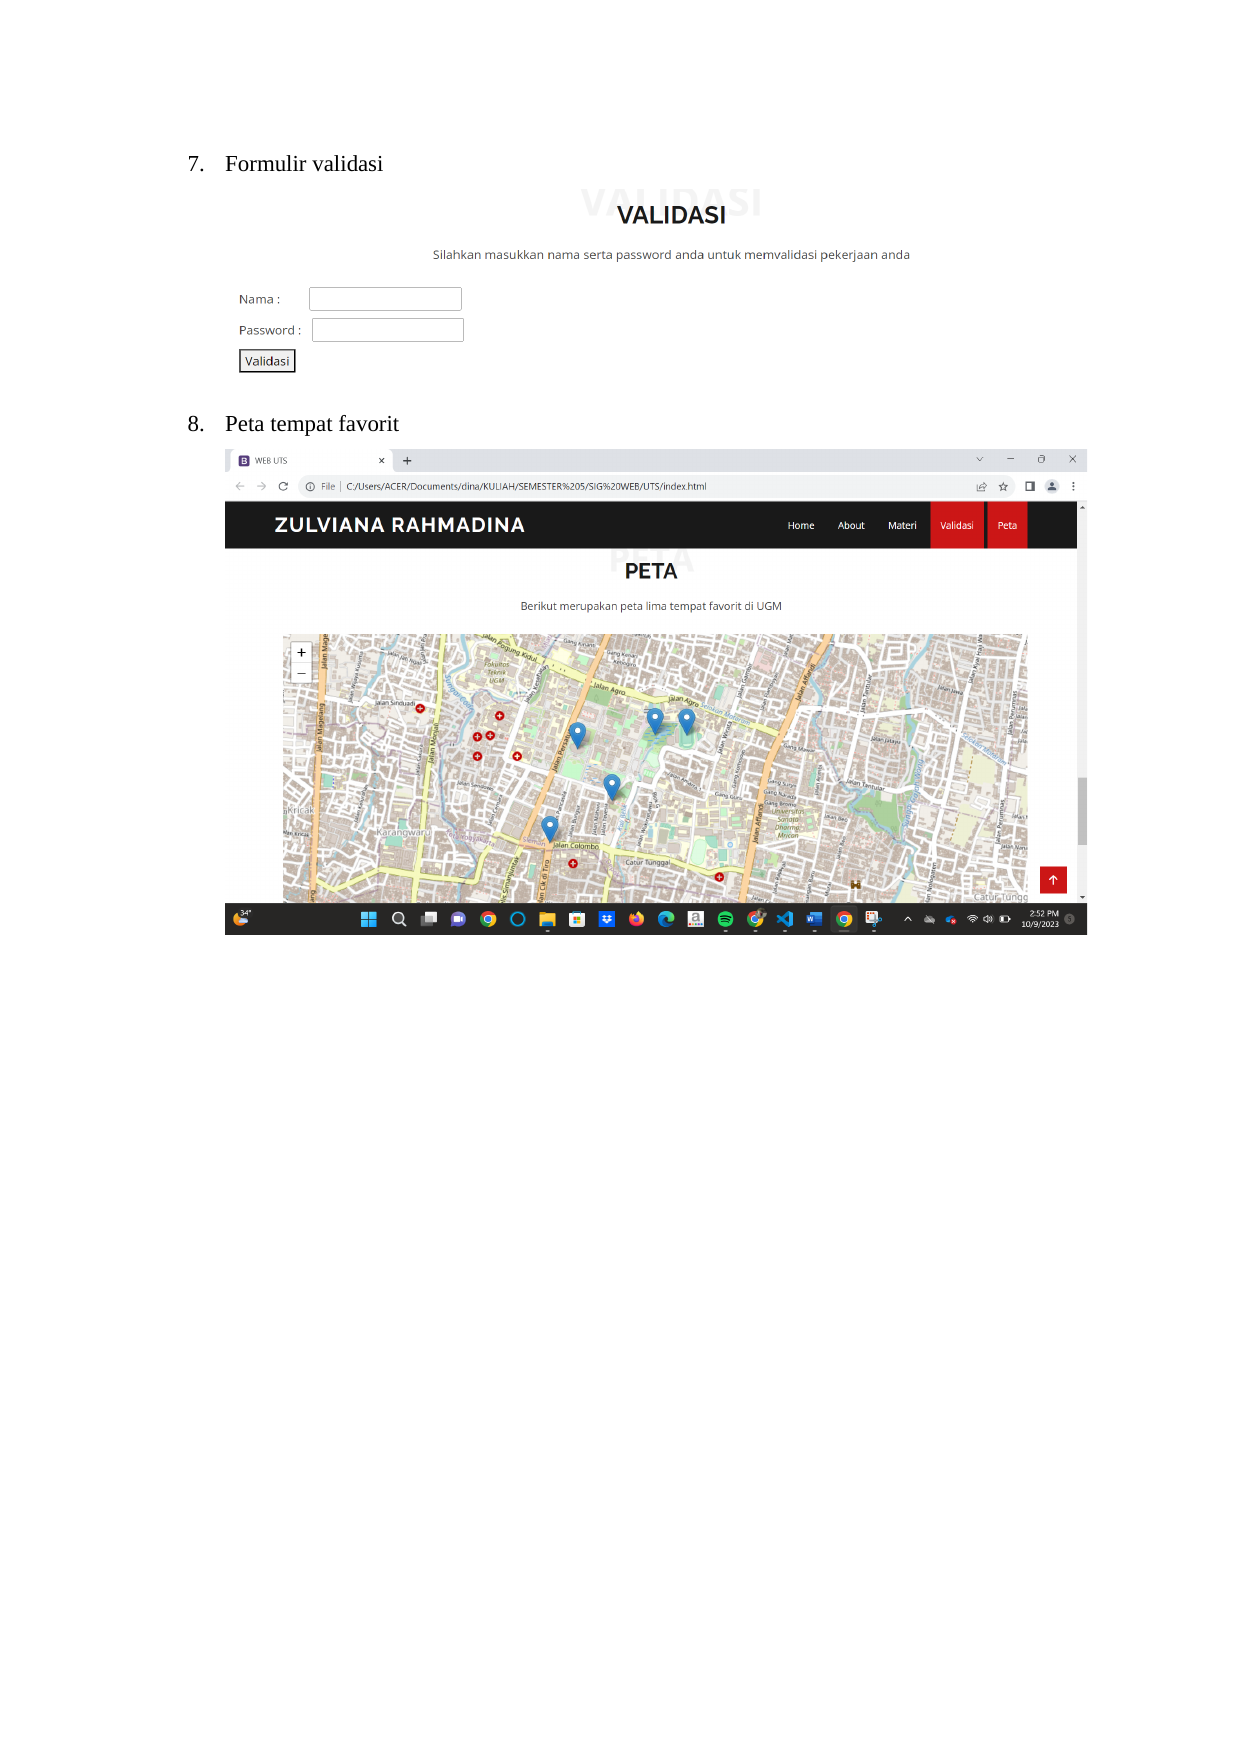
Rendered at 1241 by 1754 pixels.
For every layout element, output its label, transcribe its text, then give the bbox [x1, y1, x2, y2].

picture [225, 189, 1011, 396]
list Peta tempat favorit [187, 410, 1090, 436]
list Formulir validasi [187, 150, 1090, 176]
picture [225, 449, 1088, 935]
